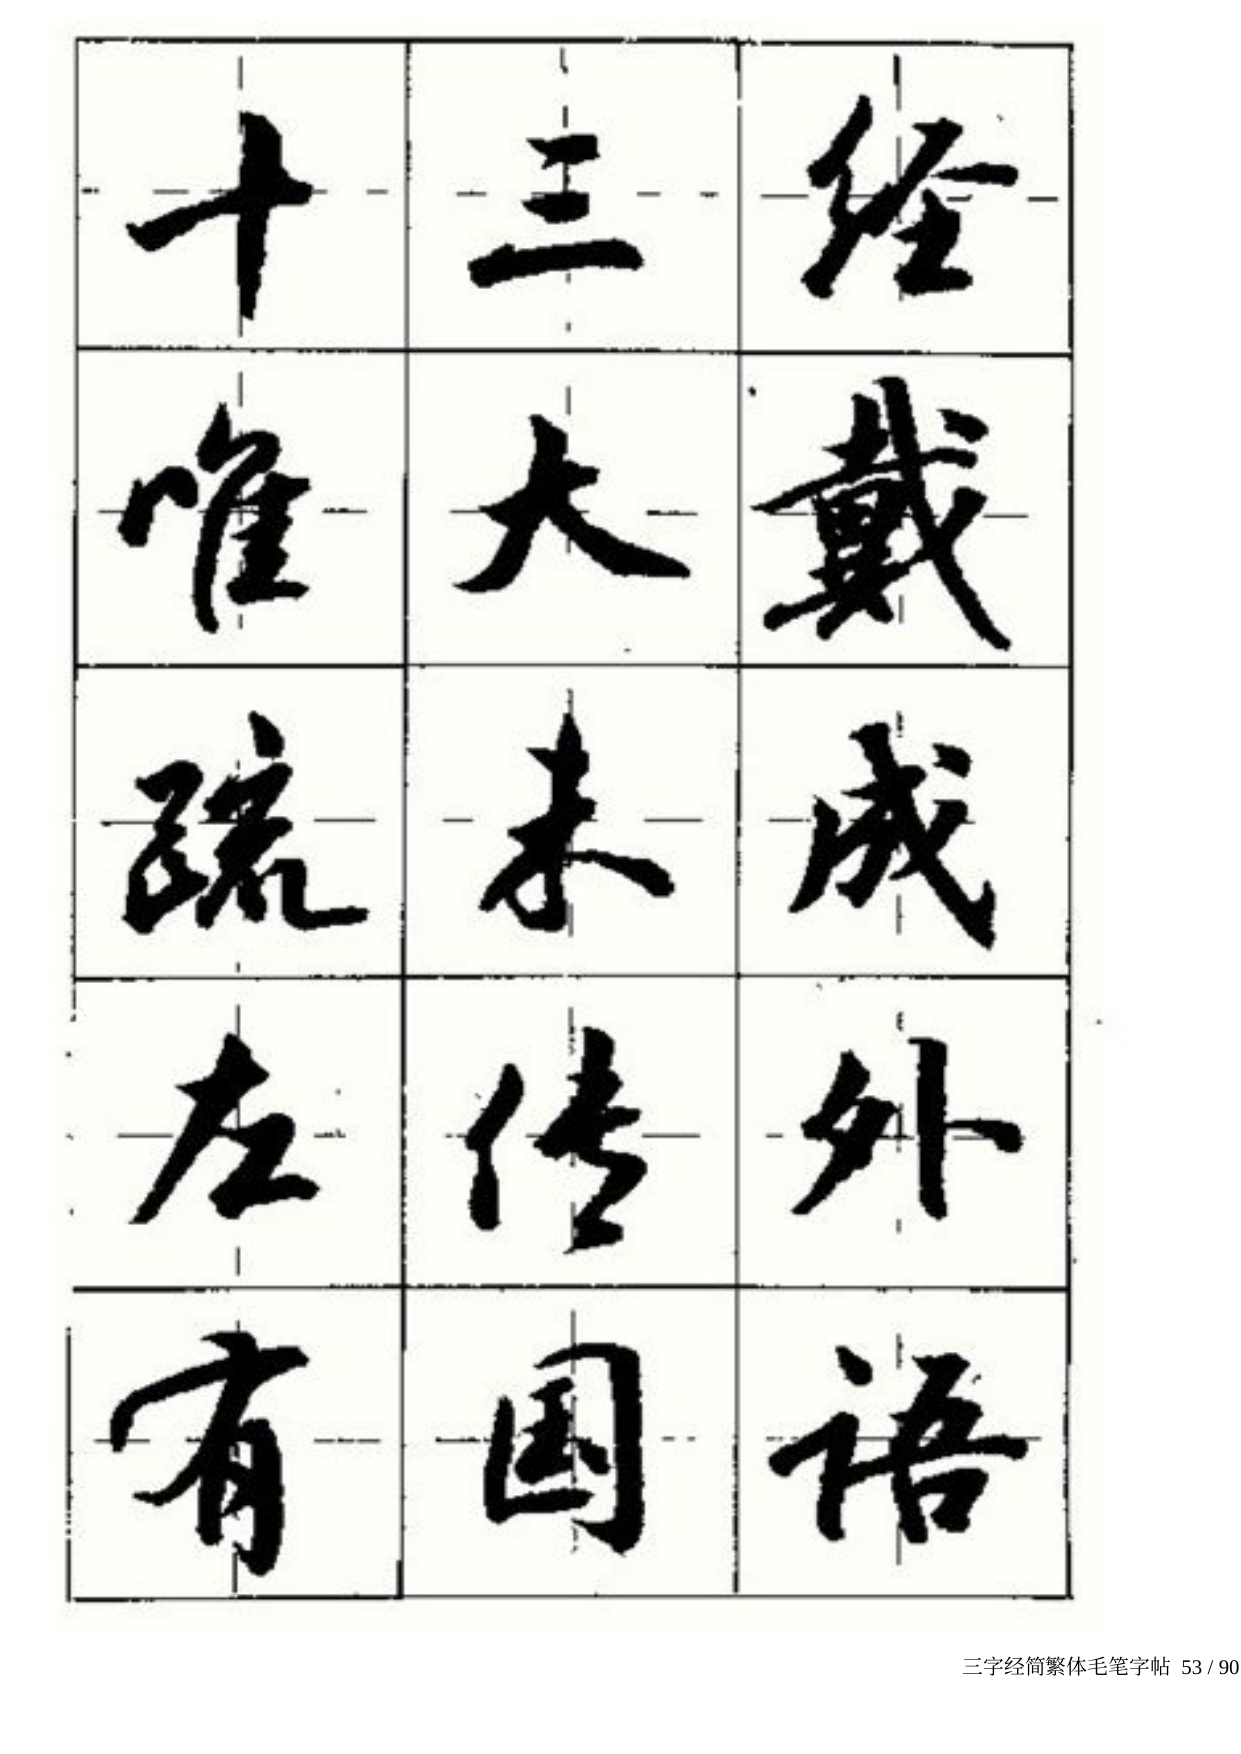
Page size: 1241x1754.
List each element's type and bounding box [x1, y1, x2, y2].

picture [45, 1, 1195, 1630]
